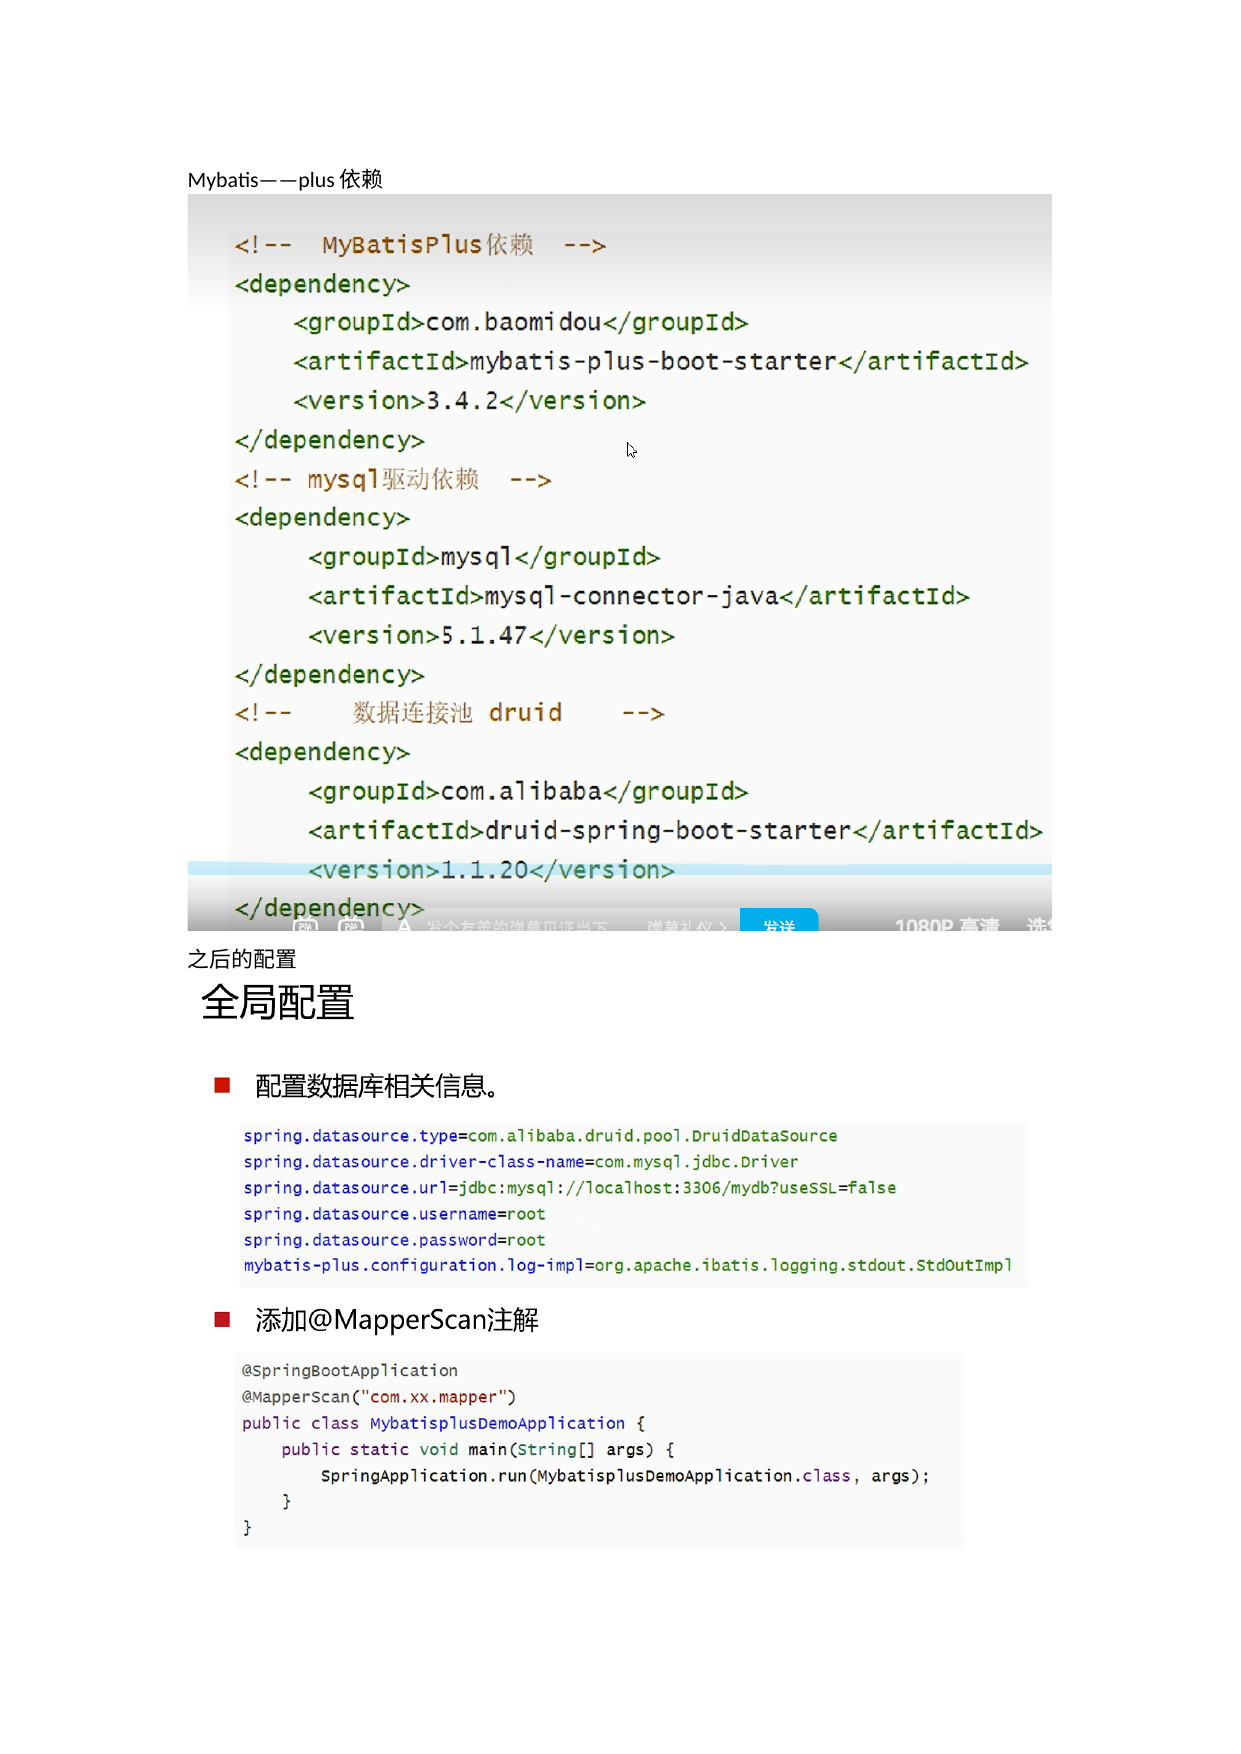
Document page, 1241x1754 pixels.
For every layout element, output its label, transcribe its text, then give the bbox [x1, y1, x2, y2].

picture [187, 974, 1052, 1549]
text 之后的配置 [187, 942, 1053, 974]
picture [187, 194, 1053, 931]
text Mybatis——plus依赖 [187, 162, 1053, 194]
